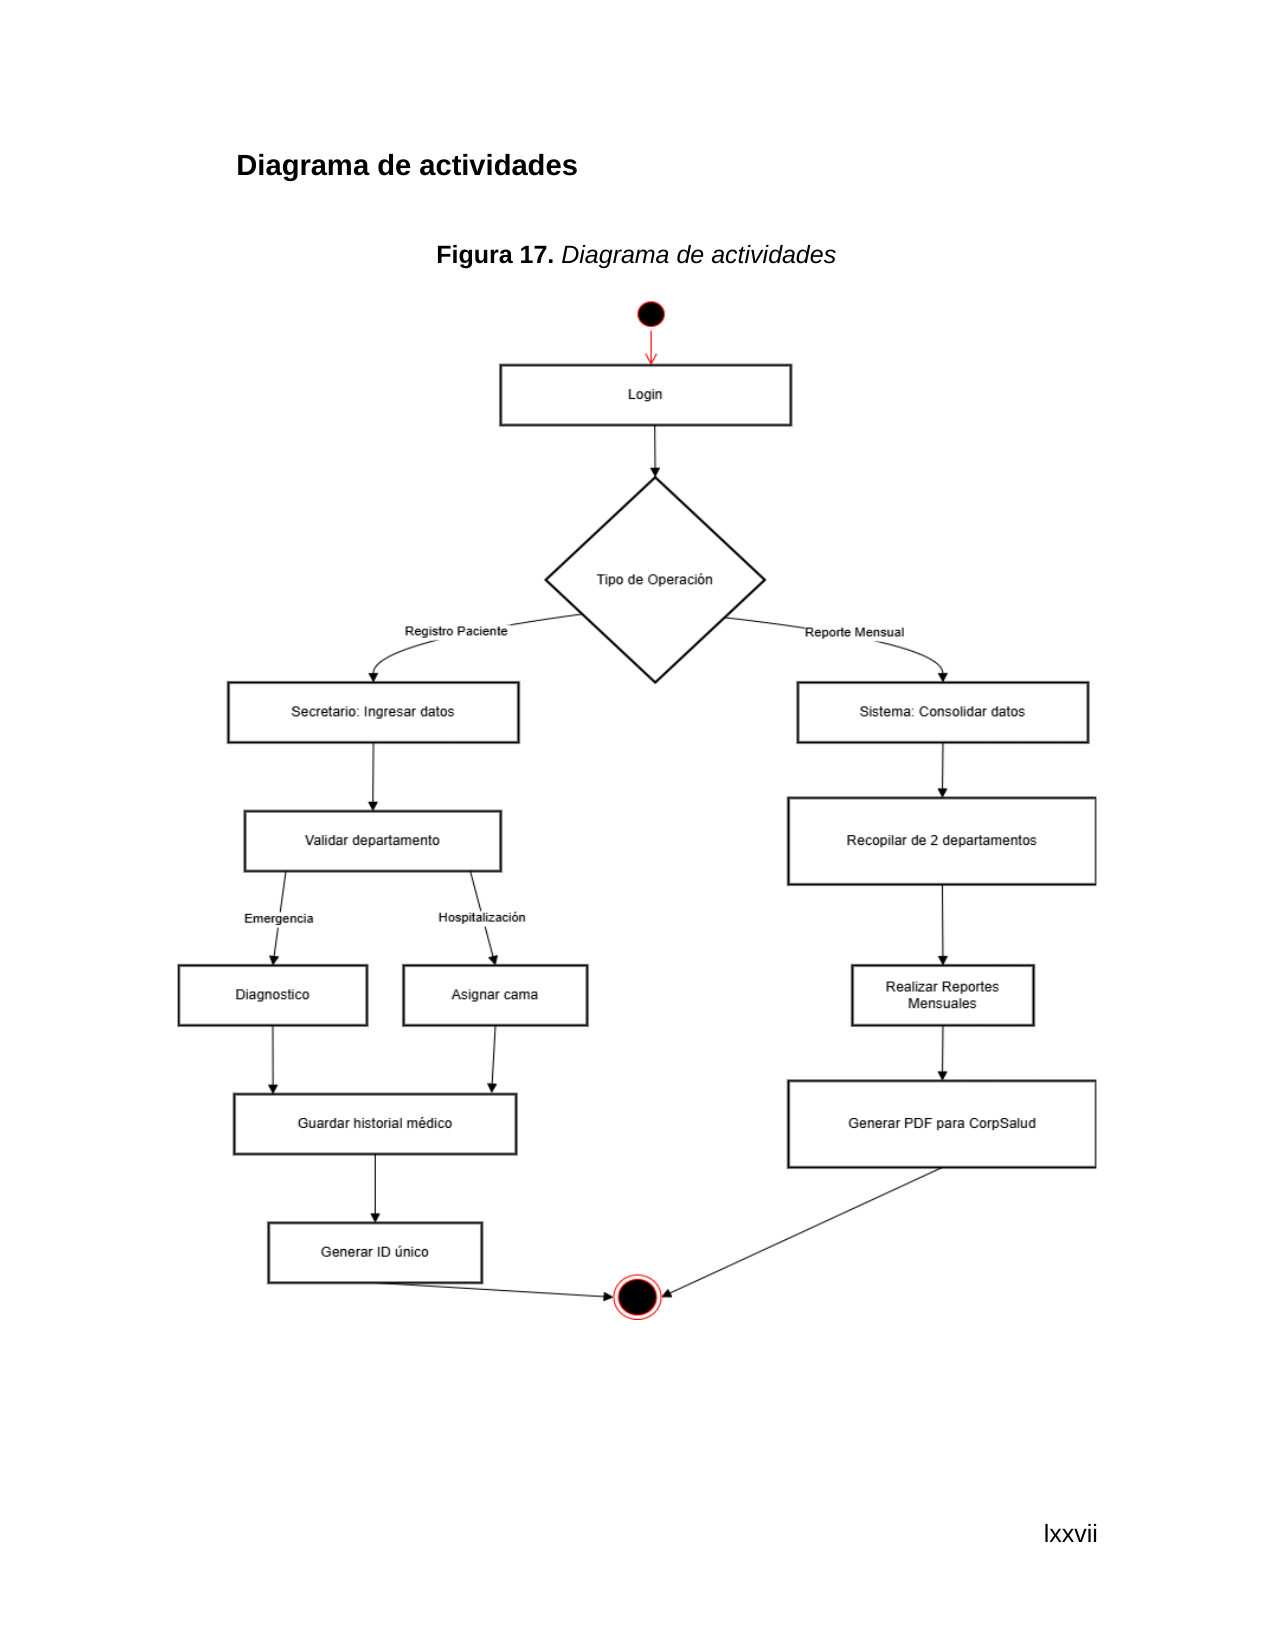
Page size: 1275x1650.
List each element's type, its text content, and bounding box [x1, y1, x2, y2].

picture [177, 297, 1097, 1320]
text Figura 17. Diagrama de actividades [177, 240, 1098, 268]
subtitle Diagrama de actividades [236, 148, 1098, 181]
